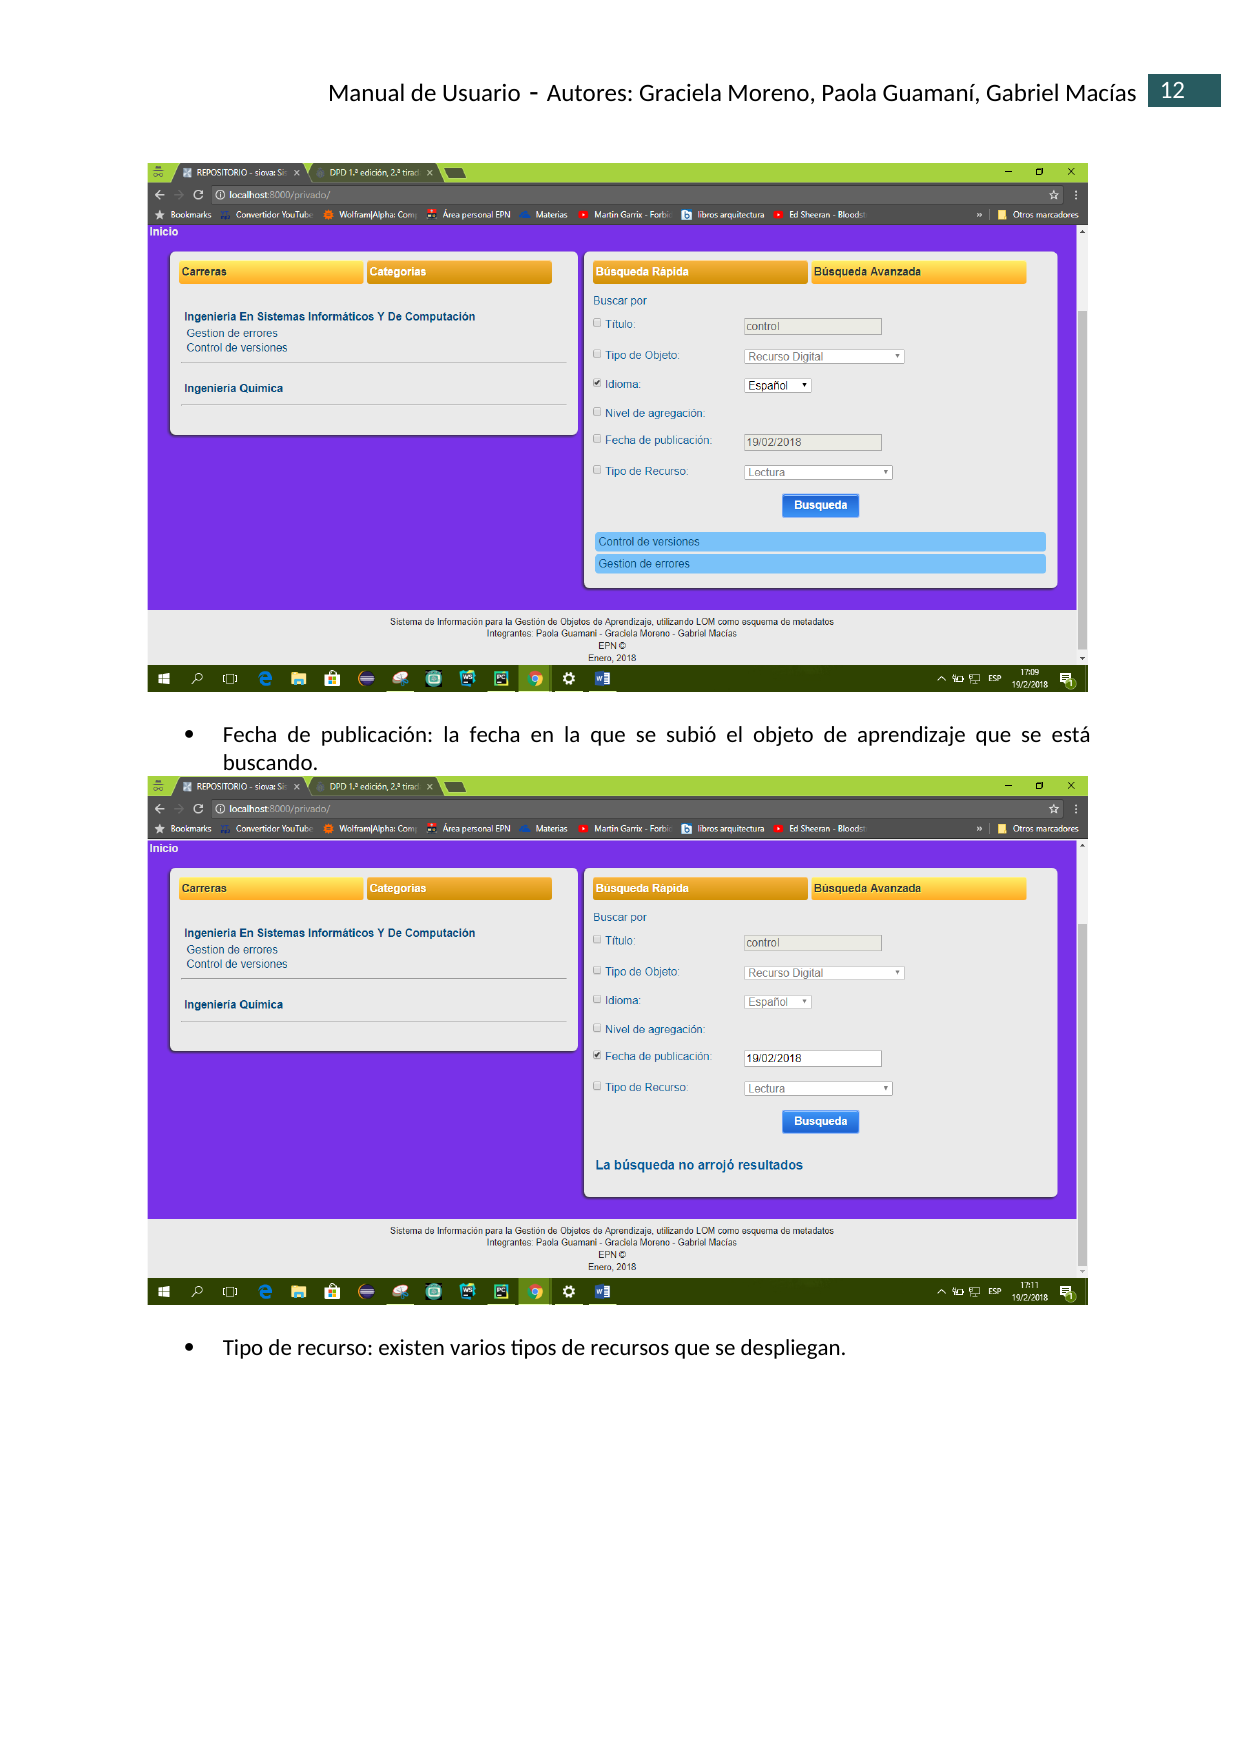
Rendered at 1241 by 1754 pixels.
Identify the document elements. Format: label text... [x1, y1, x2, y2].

list Fecha de publicación: la fecha en la que se subió el objeto de aprendizaje que se está buscando. [185, 720, 1092, 776]
list Tipo de recurso: existen varios tipos de recursos que se despliegan. [185, 1333, 1092, 1361]
picture [147, 163, 1088, 692]
picture [147, 776, 1088, 1305]
